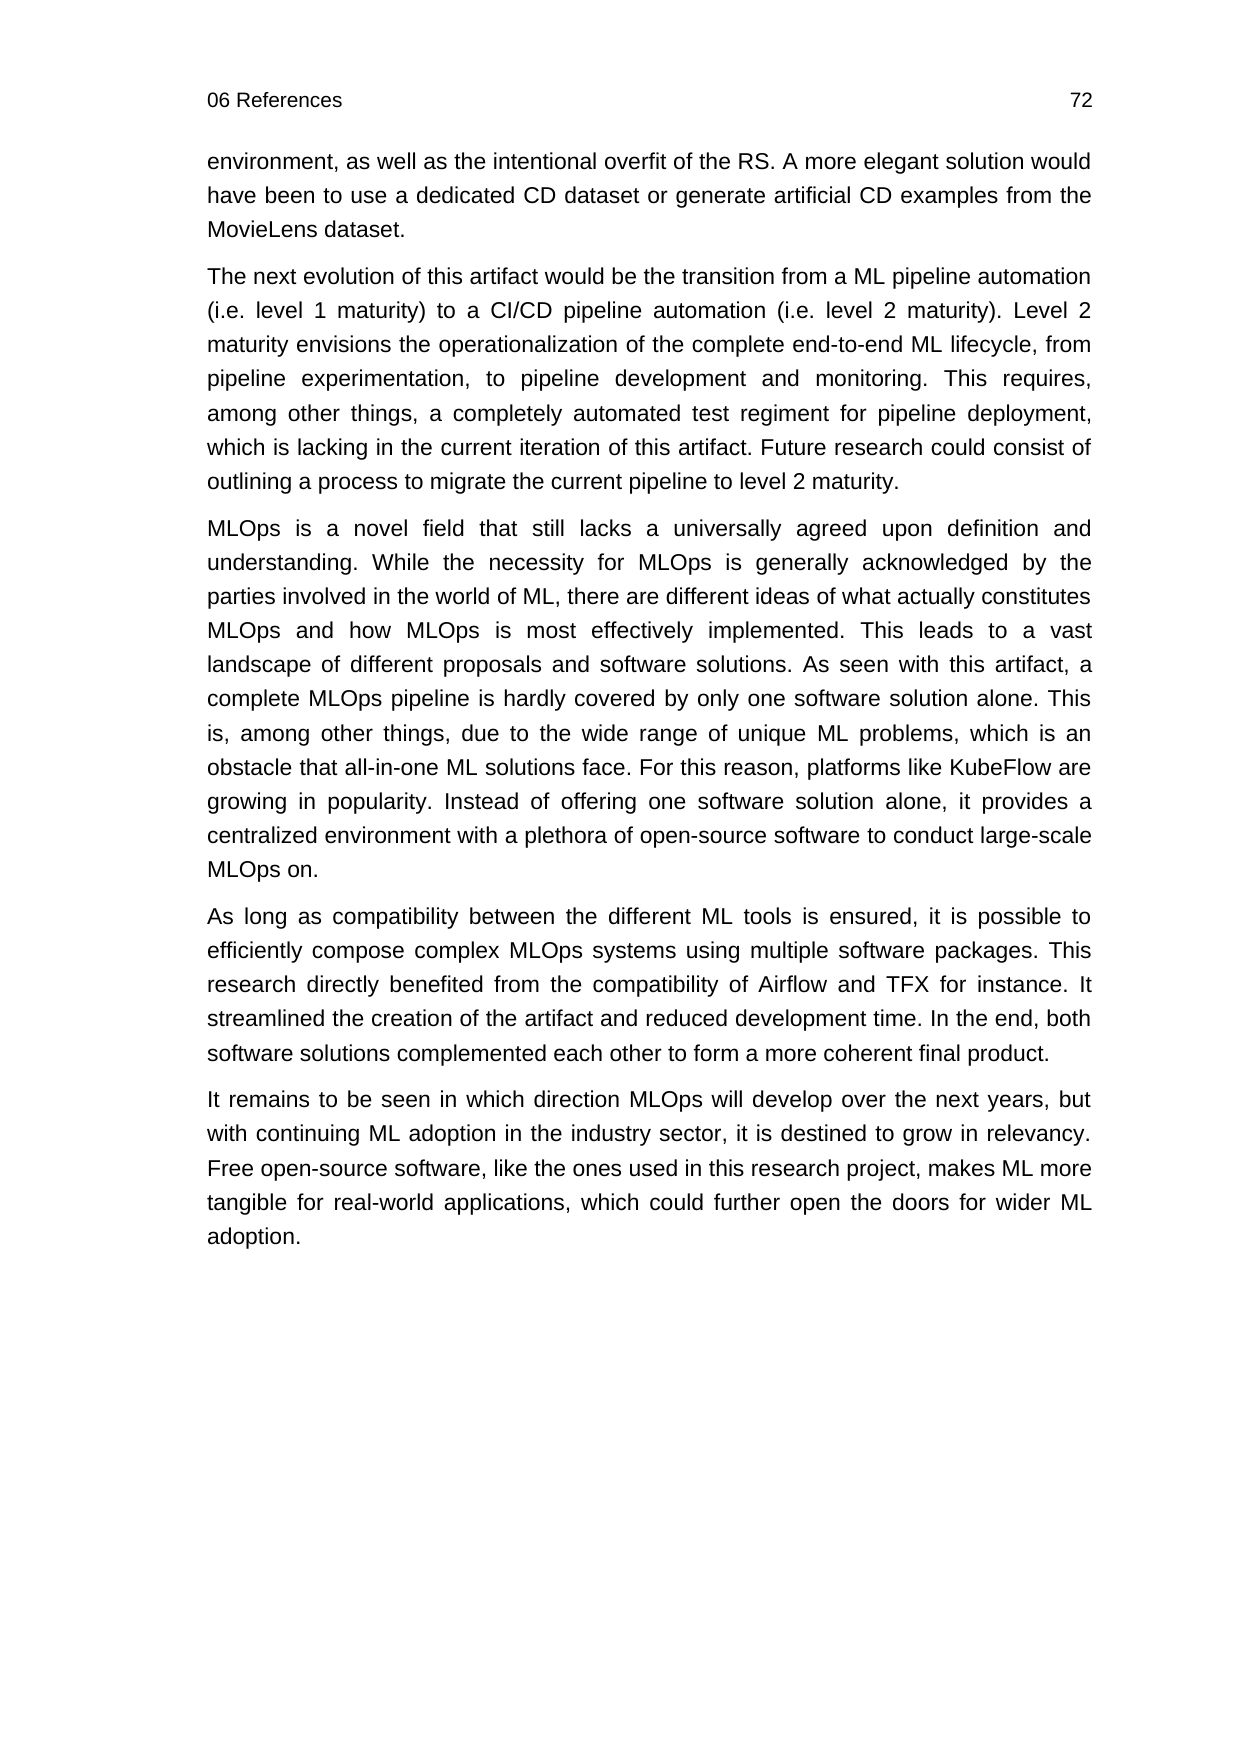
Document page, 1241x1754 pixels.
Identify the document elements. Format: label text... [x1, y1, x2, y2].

text It remains to be seen in which direction MLOps will develop over the next years, but with continuing ML adoption in the industry sector, it is destined to grow in relevancy. Free open-source software, like the ones used in this research project, makes ML more tangible for real-world applications, which could further open the doors for wider ML adoption. [207, 1086, 1092, 1249]
text As long as compatibility between the different ML tools is ensured, it is possible to efficiently compose complex MLOps systems using multiple software packages. This research directly benefited from the compatibility of Airflow and TFX for instance. It streamlined the creation of the artifact and reduced development time. In the end, both software solutions complemented each other to form a more coherent final product. [207, 903, 1092, 1066]
text The next evolution of this artifact would be the transition from a ML pipeline automation (i.e. level 1 maturity) to a CI/CD pipeline automation (i.e. level 2 maturity). Level 2 maturity envisions the operationalization of the complete end-to-end ML lifecycle, from pipeline experimentation, to pipeline development and monitoring. This requires, among other things, a completely automated test regiment for pipeline deployment, which is lacking in the current iteration of this artifact. Future research could consist of outlining a process to migrate the current pipeline to level 2 maturity. [207, 263, 1092, 494]
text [207, 148, 1092, 243]
text MLOps is a novel field that still lacks a universally agreed upon definition and understanding. While the necessity for MLOps is generally acknowledged by the parties involved in the world of ML, there are different ideas of what actually constitutes MLOps and how MLOps is most effectively implemented. This leads to a vast landscape of different proposals and software solutions. As seen with this artifact, a complete MLOps pipeline is hardly covered by only one software solution alone. This is, among other things, due to the wide range of unique ML problems, which is an obstacle that all-in-one ML solutions face. For this reason, platforms like KubeFlow are growing in popularity. Instead of offering one software solution alone, it provides a centralized environment with a plethora of open-source software to conduct large-scale MLOps on. [207, 514, 1092, 883]
